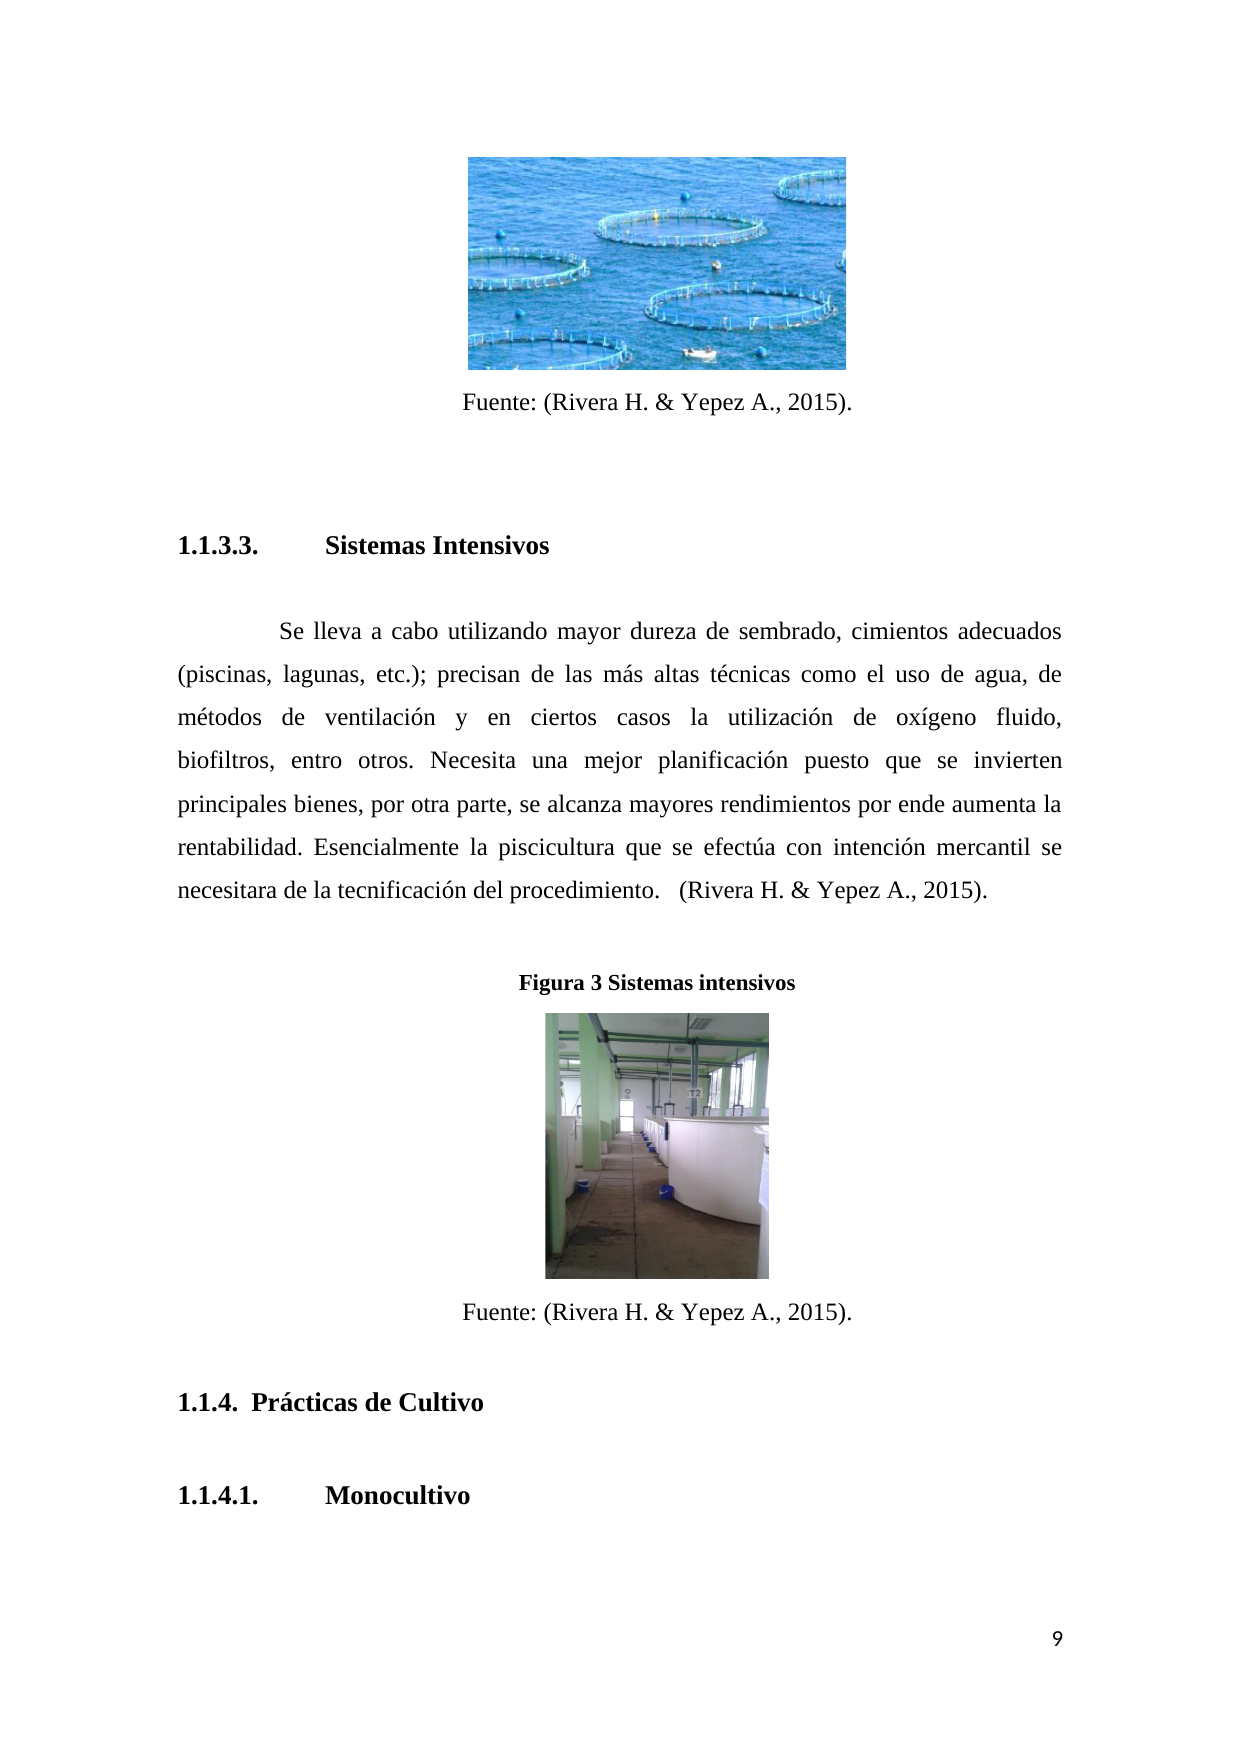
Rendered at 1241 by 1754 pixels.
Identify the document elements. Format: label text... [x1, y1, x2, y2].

text Fuente: (Rivera H. & Yepez A., 2015). [177, 1297, 1063, 1368]
picture [545, 1013, 769, 1279]
text Figura 3 Sistemas intensivos [177, 969, 1063, 996]
list Sistemas Intensivos [177, 529, 1063, 561]
text Fuente: (Rivera H. & Yepez A., 2015). [177, 387, 1063, 416]
text Se lleva a cabo utilizando mayor dureza de sembrado, cimientos adecuados (piscinas, lagunas, etc.); precisan de las más altas técnicas como el uso de agua, de métodos de ventilación y en ciertos casos la utilización de oxígeno fluido, biofiltros, entro otros. Necesita una mejor planificación puesto que se invierten principales bienes, por otra parte, se alcanza mayores rendimientos por ende aumenta la rentabilidad. Esencialmente la piscicultura que se efectúa con intención mercantil se necesitara de la tecnificación del procedimiento. (Rivera H. & Yepez A., 2015). [177, 580, 1063, 904]
list Monocultivo [177, 1479, 1063, 1510]
picture [468, 157, 847, 370]
list Prácticas de Cultivo [177, 1386, 1063, 1417]
